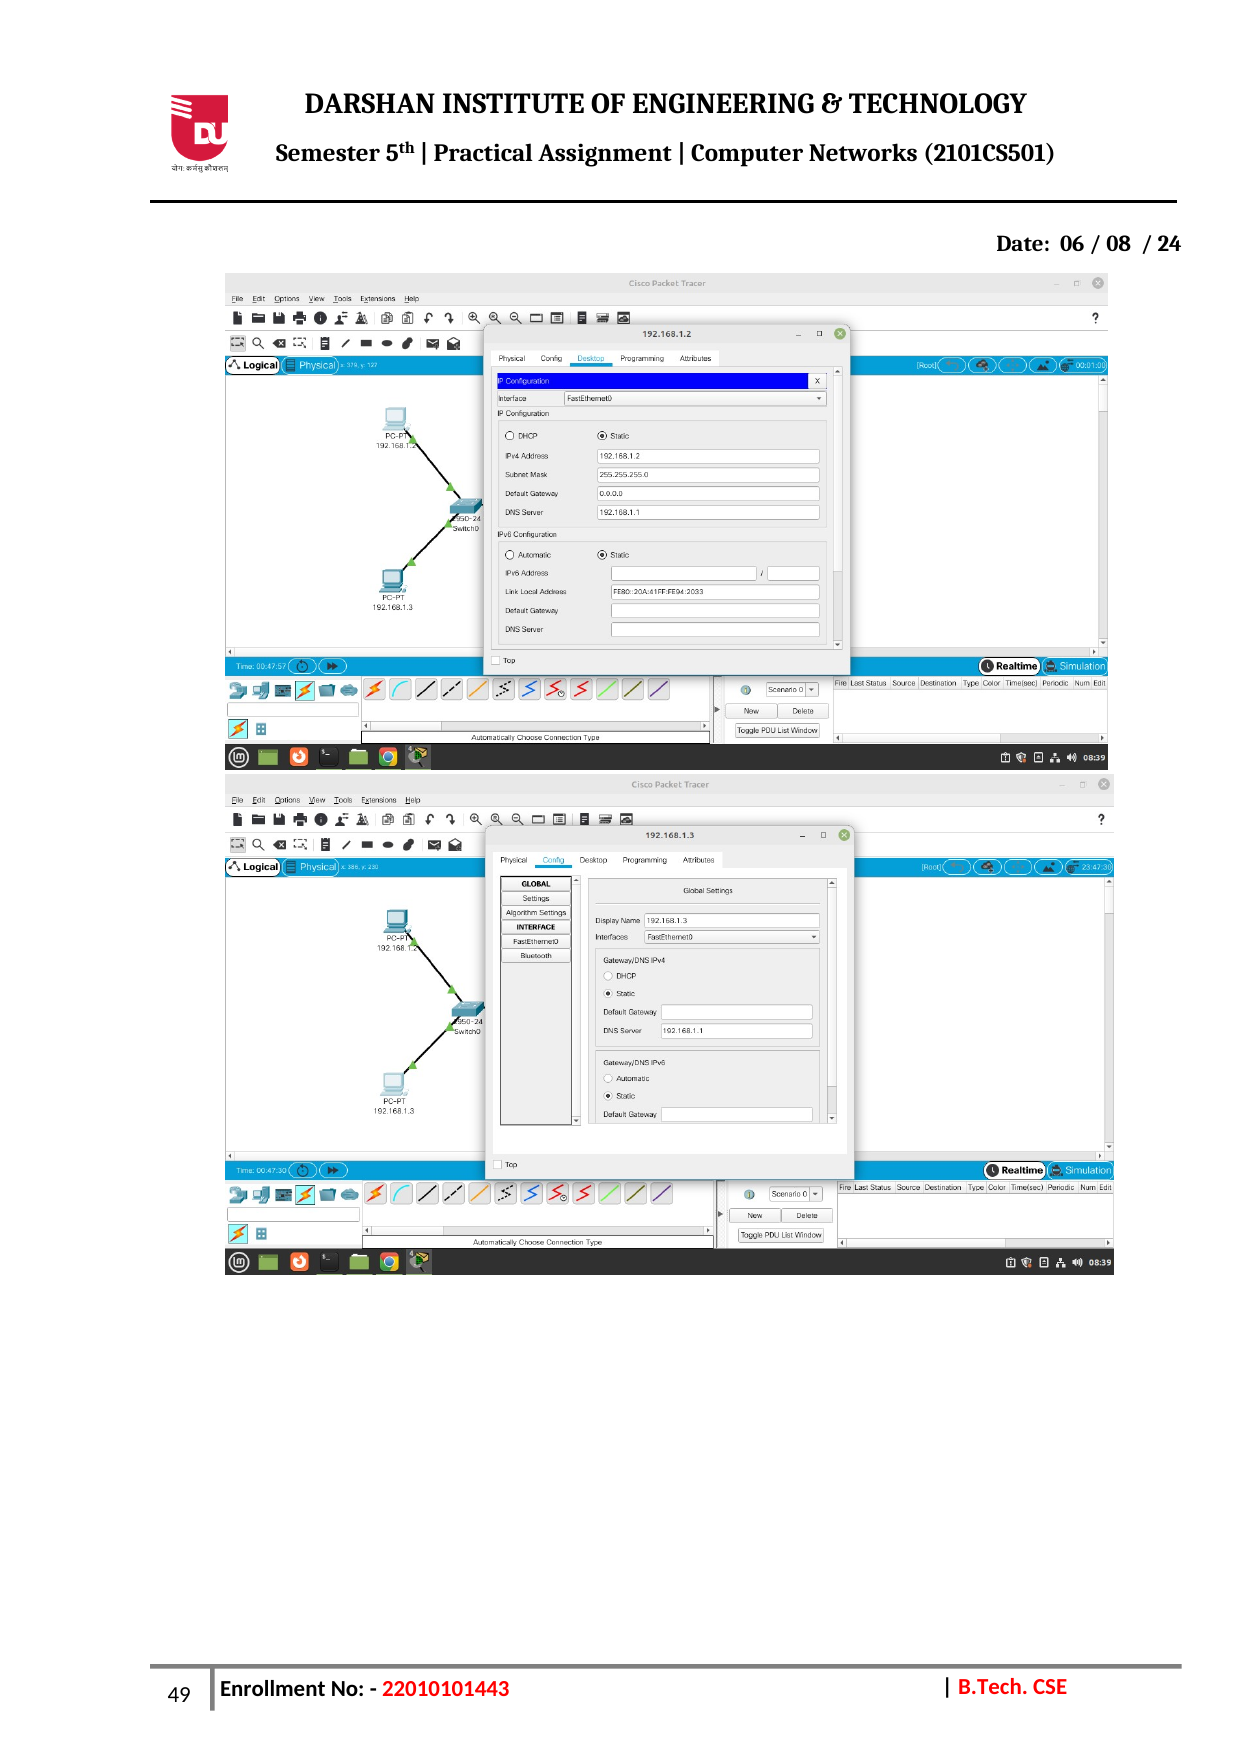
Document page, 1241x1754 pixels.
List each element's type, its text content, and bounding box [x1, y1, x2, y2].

picture [1072, 664, 1096, 669]
picture [242, 665, 252, 669]
picture [225, 273, 1108, 770]
picture [225, 774, 1114, 1275]
picture [1046, 661, 1055, 671]
picture [1067, 1167, 1075, 1173]
picture [1039, 366, 1046, 372]
picture [1089, 1168, 1104, 1173]
picture [1077, 363, 1087, 367]
picture [1105, 863, 1112, 870]
text Date: 06 / 08 / 24 [135, 231, 1182, 257]
picture [171, 94, 228, 173]
